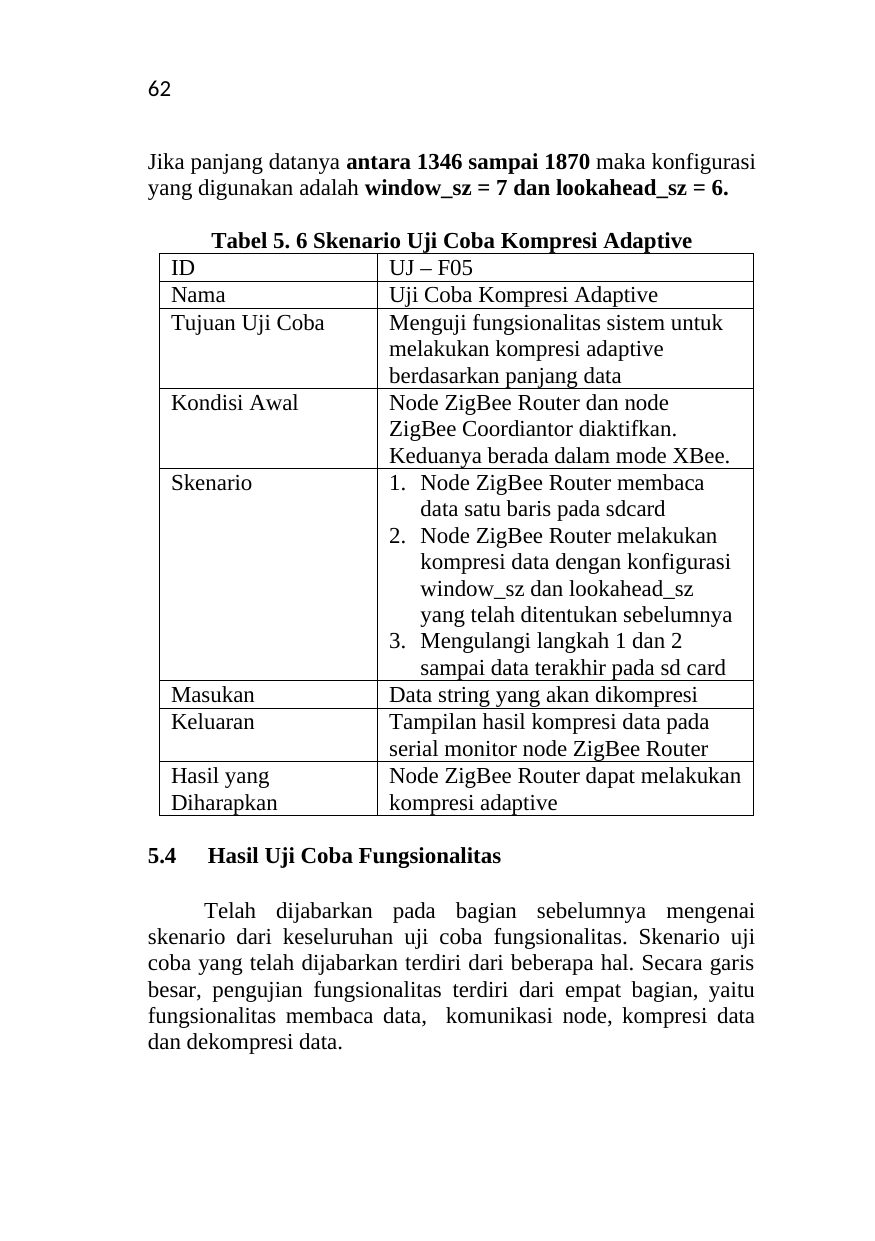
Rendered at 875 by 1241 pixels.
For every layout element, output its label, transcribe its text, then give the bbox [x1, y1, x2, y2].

table_cell Uji Coba Kompresi Adaptive [378, 282, 753, 308]
table_cell Nama [160, 282, 377, 308]
text Telah dijabarkan pada bagian sebelumnya mengenai skenario dari keseluruhan uji coba fungsionalitas. Skenario uji coba yang telah dijabarkan terdiri dari beberapa hal. Secara garis besar, pengujian fungsionalitas terdiri dari empat bagian, yaitu fungsionalitas membaca data, komunikasi node, kompresi data dan dekompresi data. [148, 897, 756, 1055]
table_cell Tujuan Uji Coba [160, 309, 377, 388]
table_header ID [160, 254, 377, 281]
table_cell Tampilan hasil kompresi data pada serial monitor node ZigBee Router [378, 709, 753, 761]
table_cell Node ZigBee Router dapat melakukan kompresi adaptive [378, 762, 753, 815]
subtitle Hasil Uji Coba Fungsionalitas [148, 842, 756, 869]
table_cell Data string yang akan dikompresi [378, 681, 753, 707]
table_cell Node ZigBee Router dan node ZigBee Coordiantor diaktifkan. Keduanya berada dalam mode XBee. [378, 389, 753, 468]
table_cell Masukan [160, 681, 377, 707]
table_cell Hasil yang Diharapkan [160, 762, 377, 815]
table_header UJ – F05 [378, 254, 753, 281]
table_cell Keluaran [160, 709, 377, 761]
table_cell Node ZigBee Router membaca data satu baris pada sdcard Node ZigBee Router melakukan kompresi data dengan konfigurasi window_sz dan lookahead_sz yang telah ditentukan sebelumnya Mengulangi langkah 1 dan 2 sampai data terakhir pada sd card [378, 469, 753, 680]
table_cell Skenario [160, 469, 377, 680]
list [148, 148, 756, 200]
table_cell Kondisi Awal [160, 389, 377, 468]
table_cell Menguji fungsionalitas sistem untuk melakukan kompresi adaptive berdasarkan panjang data [378, 309, 753, 388]
